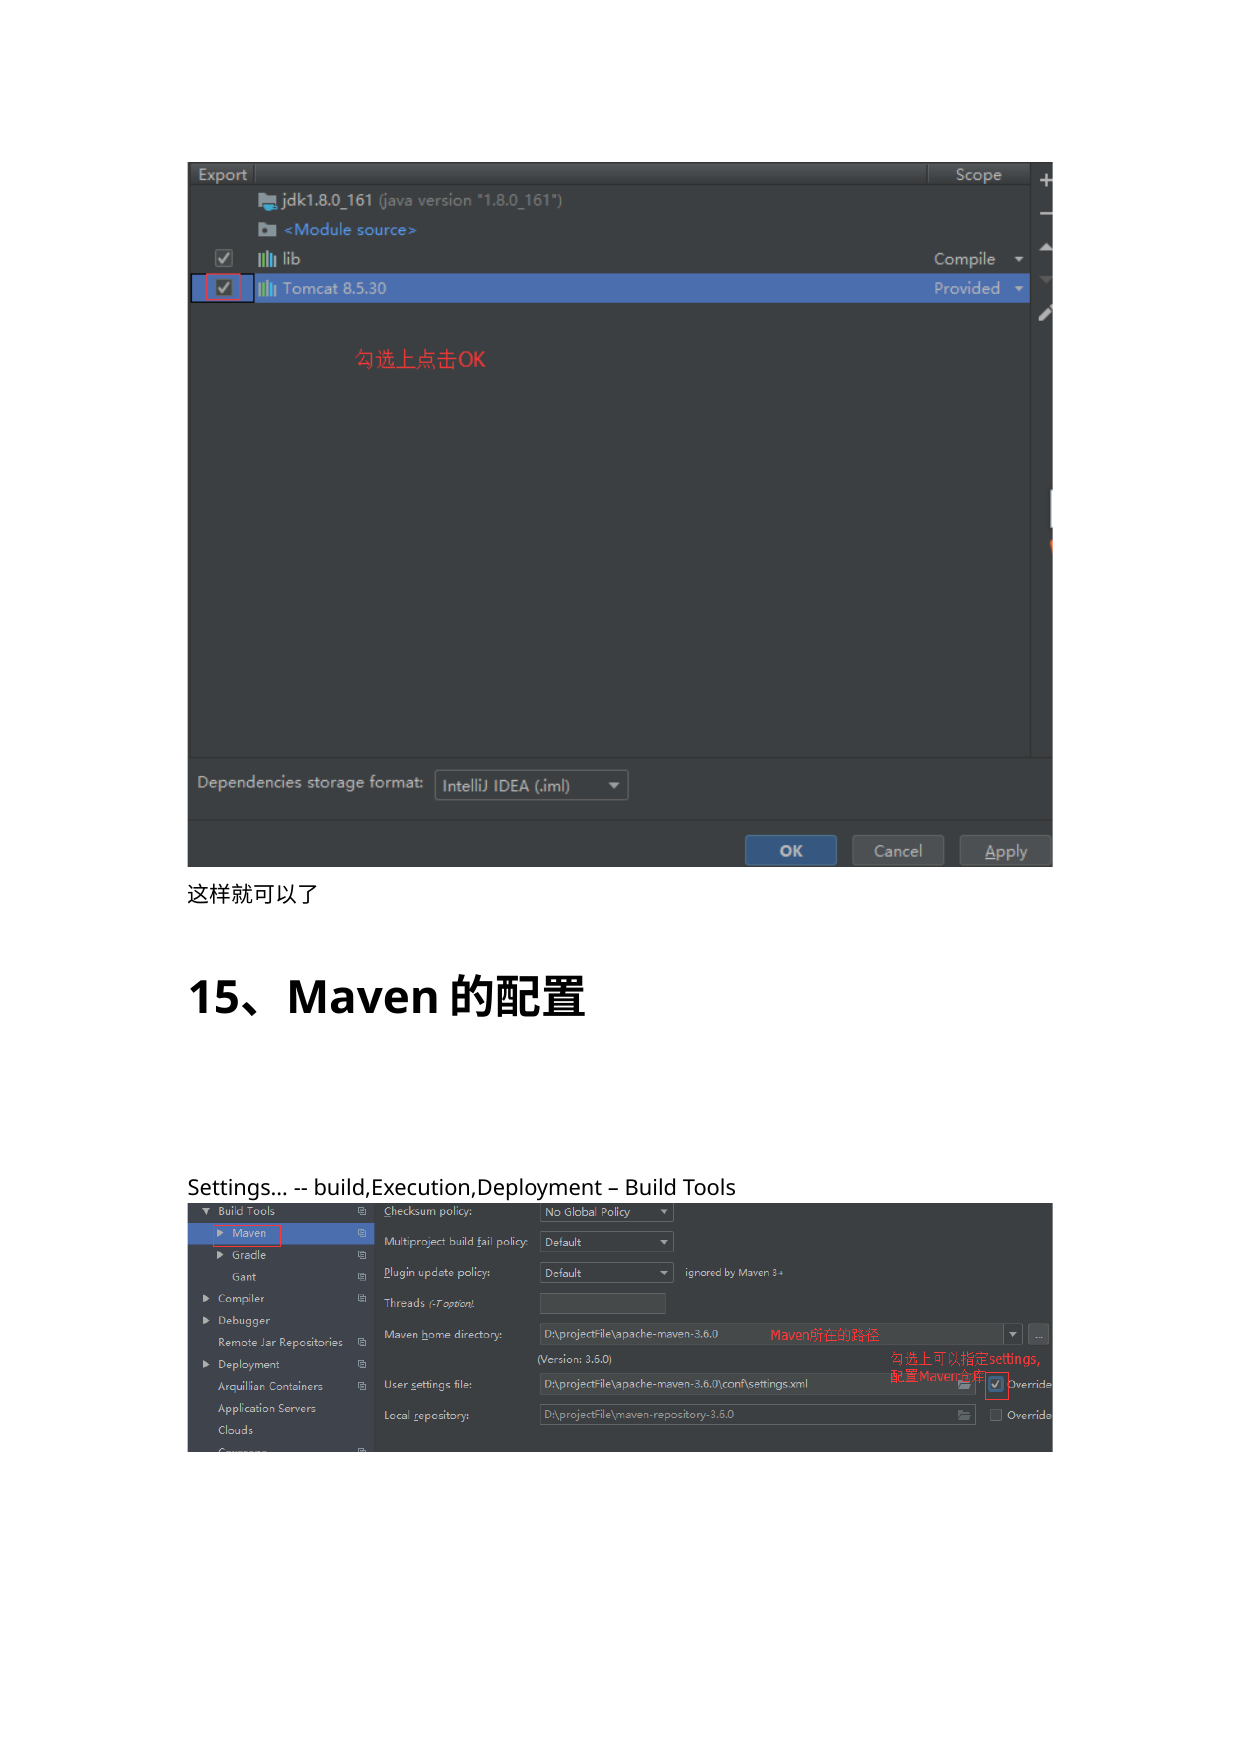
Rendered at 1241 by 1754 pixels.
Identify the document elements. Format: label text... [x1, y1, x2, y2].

subtitle 15、Maven的配置 [187, 945, 1053, 1042]
text 这样就可以了 [187, 877, 1053, 909]
picture [187, 1203, 1053, 1452]
picture [187, 162, 1053, 867]
text Settings… -- build,Execution,Deployment – Build Tools [187, 1171, 1053, 1203]
